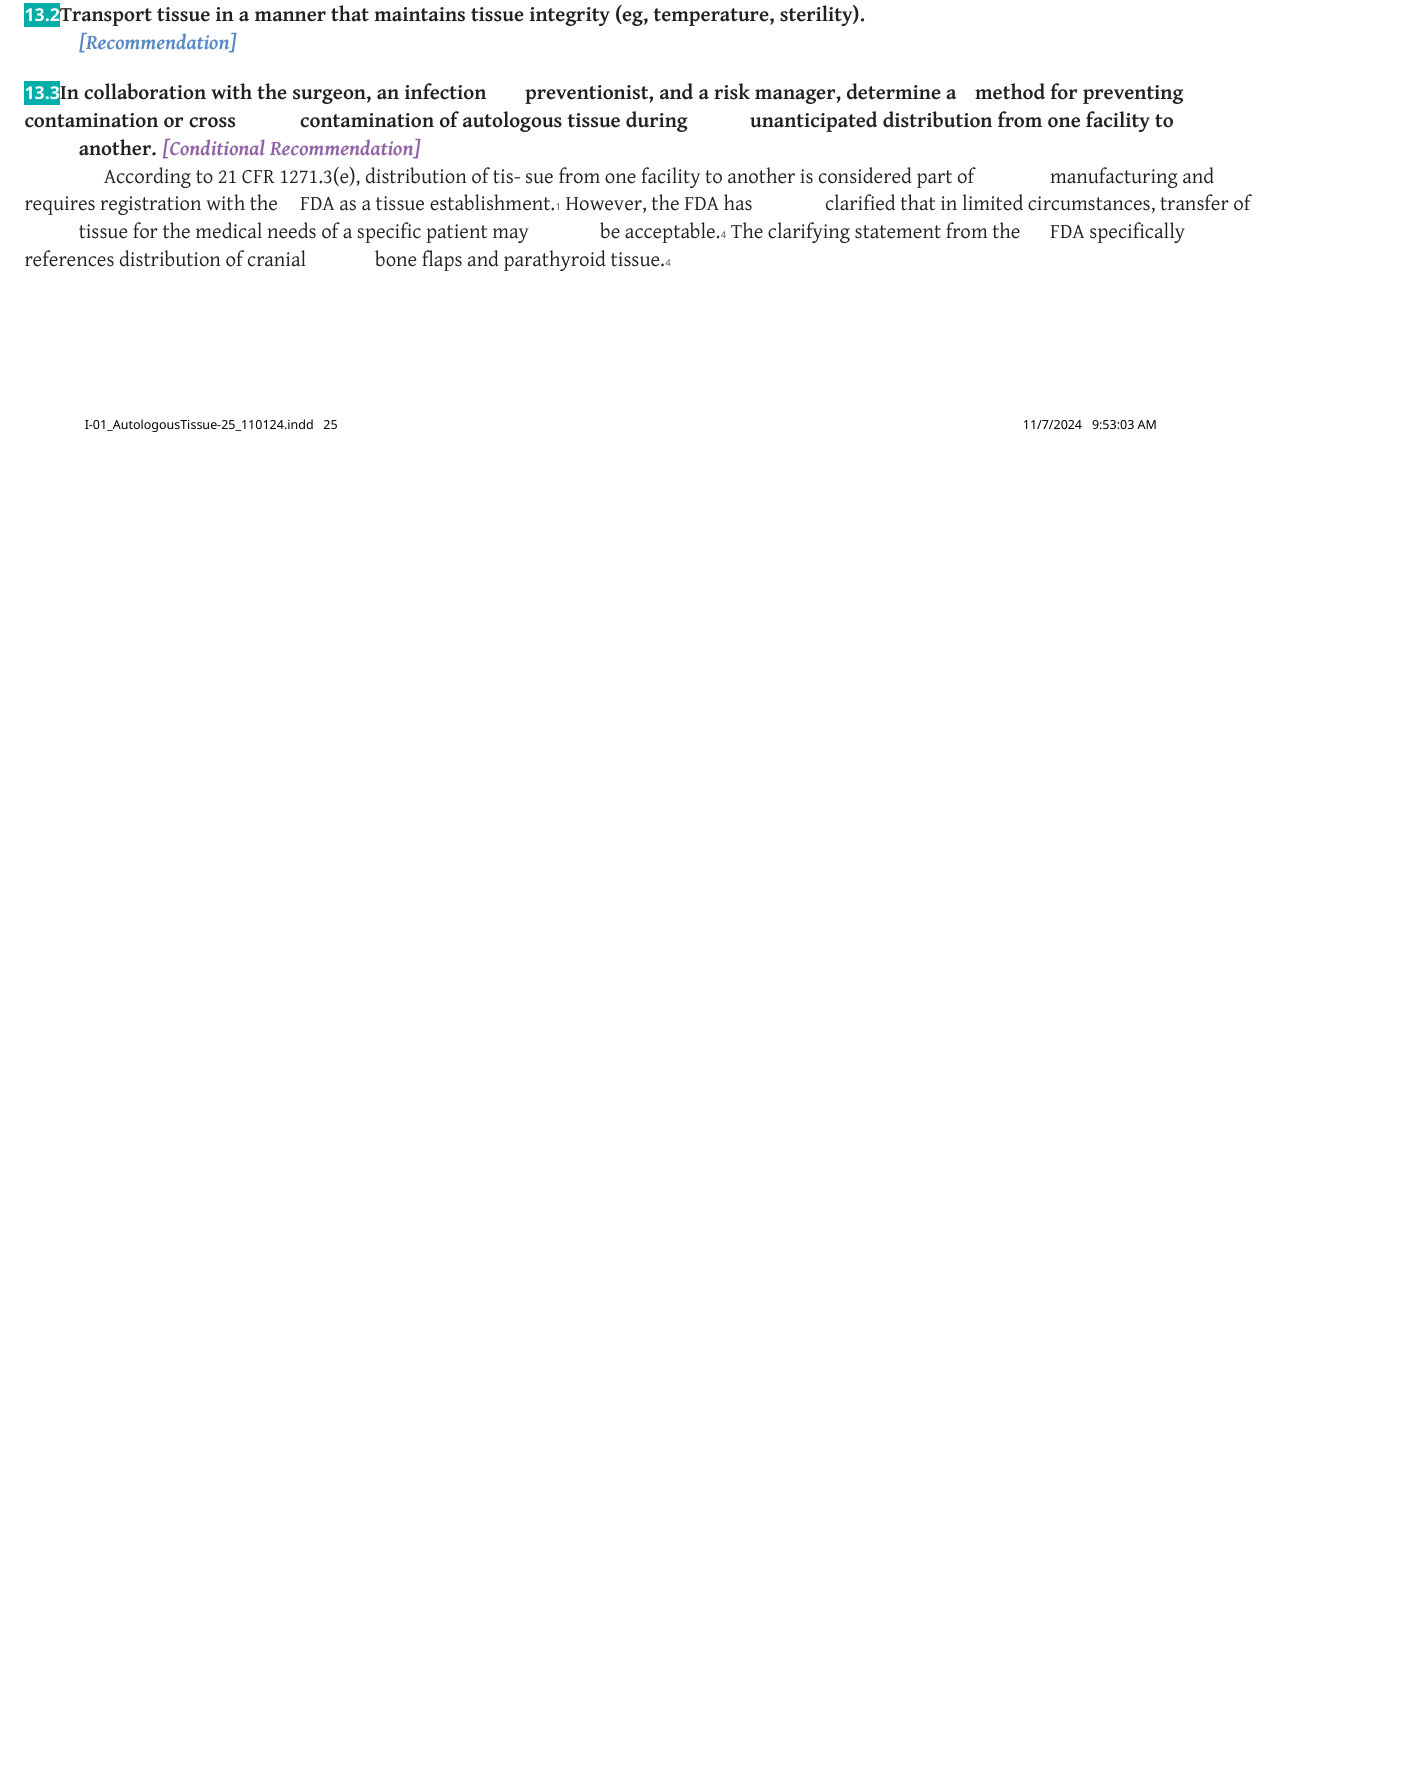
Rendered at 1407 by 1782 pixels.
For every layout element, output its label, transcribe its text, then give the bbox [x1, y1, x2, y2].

text 13.3In collaboration with the surgeon, an infection preventionist, and a risk manager, determine a method for preventing contamination or cross contamination of autologous tissue during unanticipated distribution from one facility to another. [Conditional Recommendation] According to 21 CFR 1271.3(e), distribution of tis- sue from one facility to another is considered part of manufacturing and requires registration with the FDA as a tissue establishment.1 However, the FDA has clarified that in limited circumstances, transfer of tissue for the medical needs of a specific patient may be acceptable.4 The clarifying statement from the FDA specifically references distribution of cranial bone flaps and parathyroid tissue.4 [24, 81, 1268, 272]
text 13.2Transport tissue in a manner that maintains tissue integrity (eg, temperature, sterility). [24, 2, 1268, 27]
text [Recommendation] [78, 31, 1403, 55]
table_header 11/7/2024 9:53:03 AM [620, 374, 1247, 439]
table_header I-01_AutologousTissue-25_110124.indd 25 [0, 374, 620, 439]
